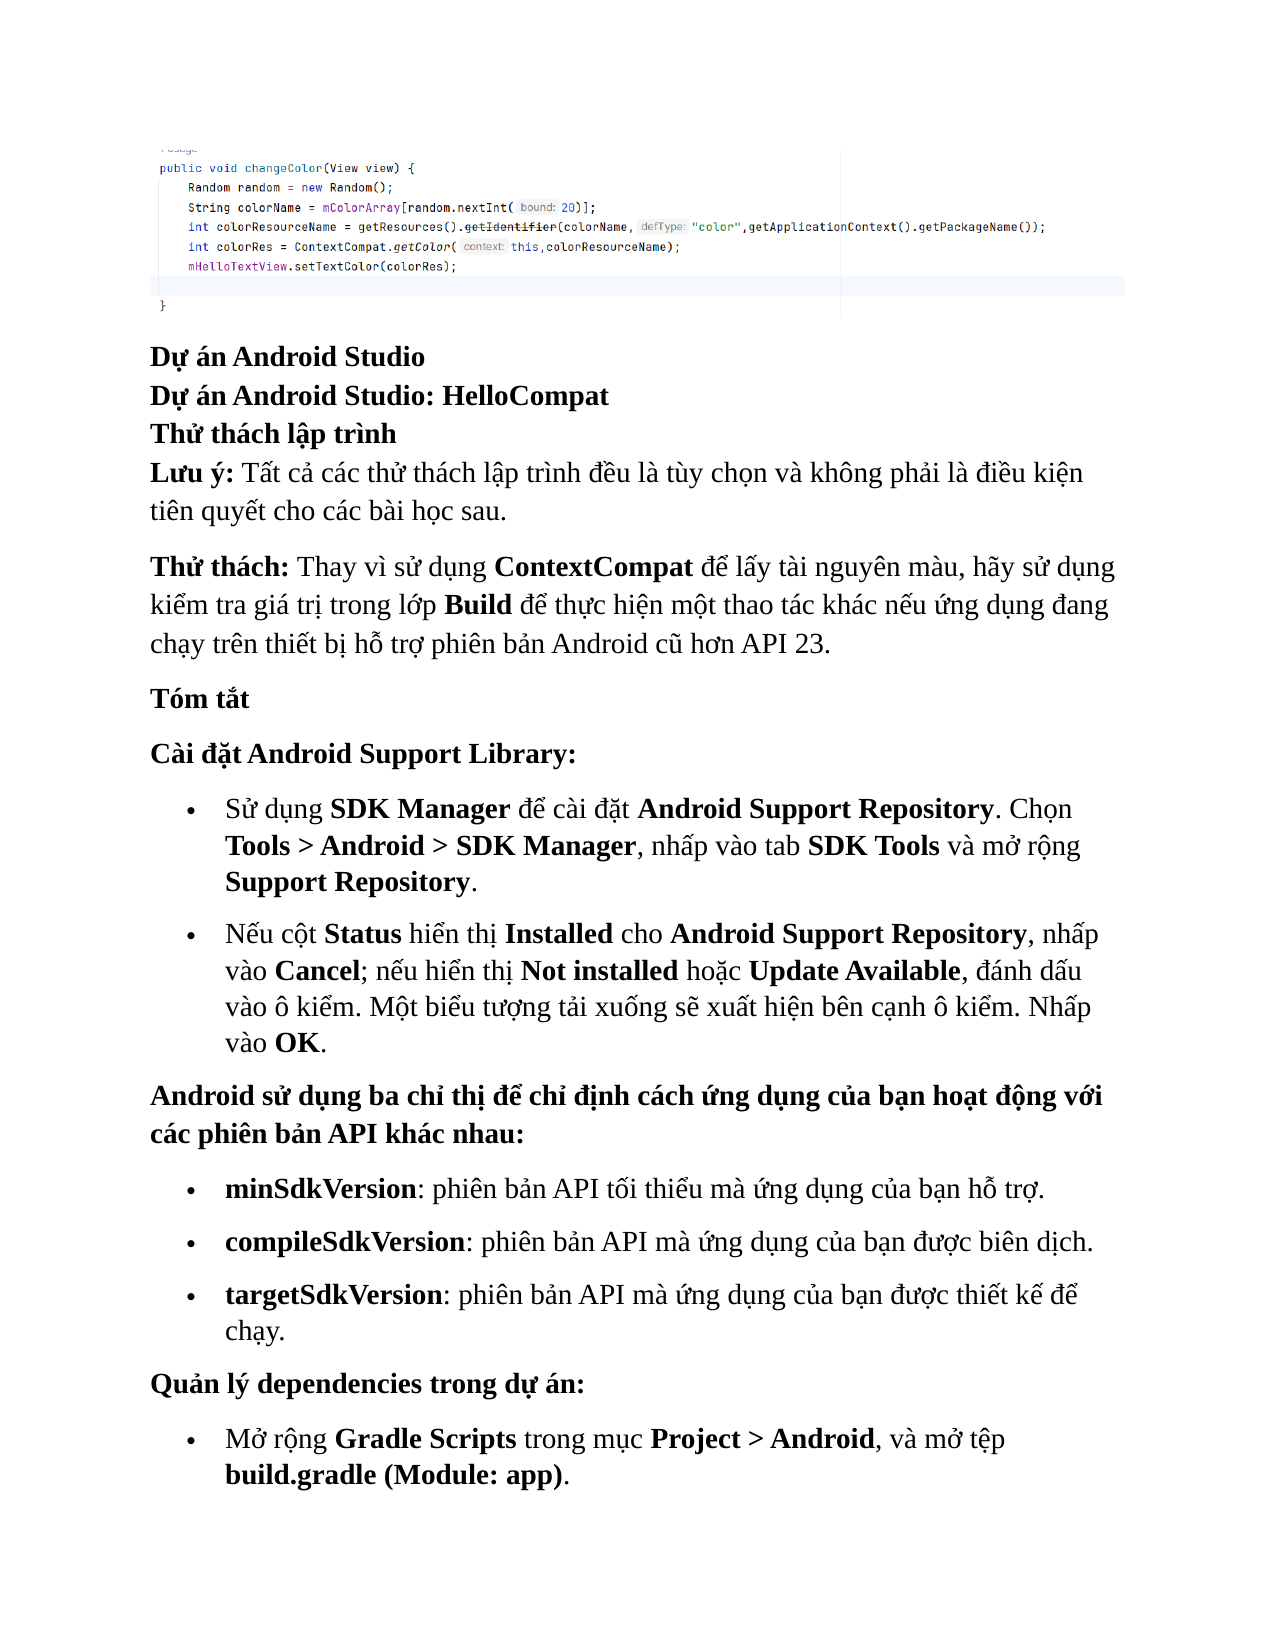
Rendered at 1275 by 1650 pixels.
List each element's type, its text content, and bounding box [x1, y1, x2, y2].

text Tóm tắt [150, 681, 1125, 714]
picture [150, 150, 1125, 318]
text Quản lý dependencies trong dự án: [150, 1366, 1125, 1400]
list Sử dụng SDK Manager để cài đặt Android Support Repository. Chọn Tools > Android > SDK Manager, nhấp vào tab SDK Tools và mở rộng Support Repository. [187, 791, 1125, 897]
text Android sử dụng ba chỉ thị để chỉ định cách ứng dụng của bạn hoạt động với các phiên bản API khác nhau: [150, 1078, 1125, 1150]
text Cài đặt Android Support Library: [150, 736, 1125, 770]
text Thử thách: Thay vì sử dụng ContextCompat để lấy tài nguyên màu, hãy sử dụng kiểm tra giá trị trong lớp Build để thực hiện một thao tác khác nếu ứng dụng đang chạy trên thiết bị hỗ trợ phiên bản Android cũ hơn API 23. [150, 549, 1125, 659]
text Dự án Android Studio Dự án Android Studio: HelloCompat Thử thách lập trình Lưu ý: Tất cả các thử thách lập trình đều là tùy chọn và không phải là điều kiện tiên quyết cho các bài học sau. [150, 339, 1125, 527]
list Nếu cột Status hiển thị Installed cho Android Support Repository, nhấp vào Cancel; nếu hiển thị Not installed hoặc Update Available, đánh dấu vào ô kiểm. Một biểu tượng tải xuống sẽ xuất hiện bên cạnh ô kiểm. Nhấp vào OK. [187, 917, 1125, 1058]
list Mở rộng Gradle Scripts trong mục Project > Android, và mở tệp build.gradle (Module: app). [187, 1421, 1125, 1491]
list compileSdkVersion: phiên bản API mà ứng dụng của bạn được biên dịch. [187, 1224, 1125, 1258]
list targetSdkVersion: phiên bản API mà ứng dụng của bạn được thiết kế để chạy. [187, 1277, 1125, 1347]
list minSdkVersion: phiên bản API tối thiểu mà ứng dụng của bạn hỗ trợ. [187, 1172, 1125, 1205]
